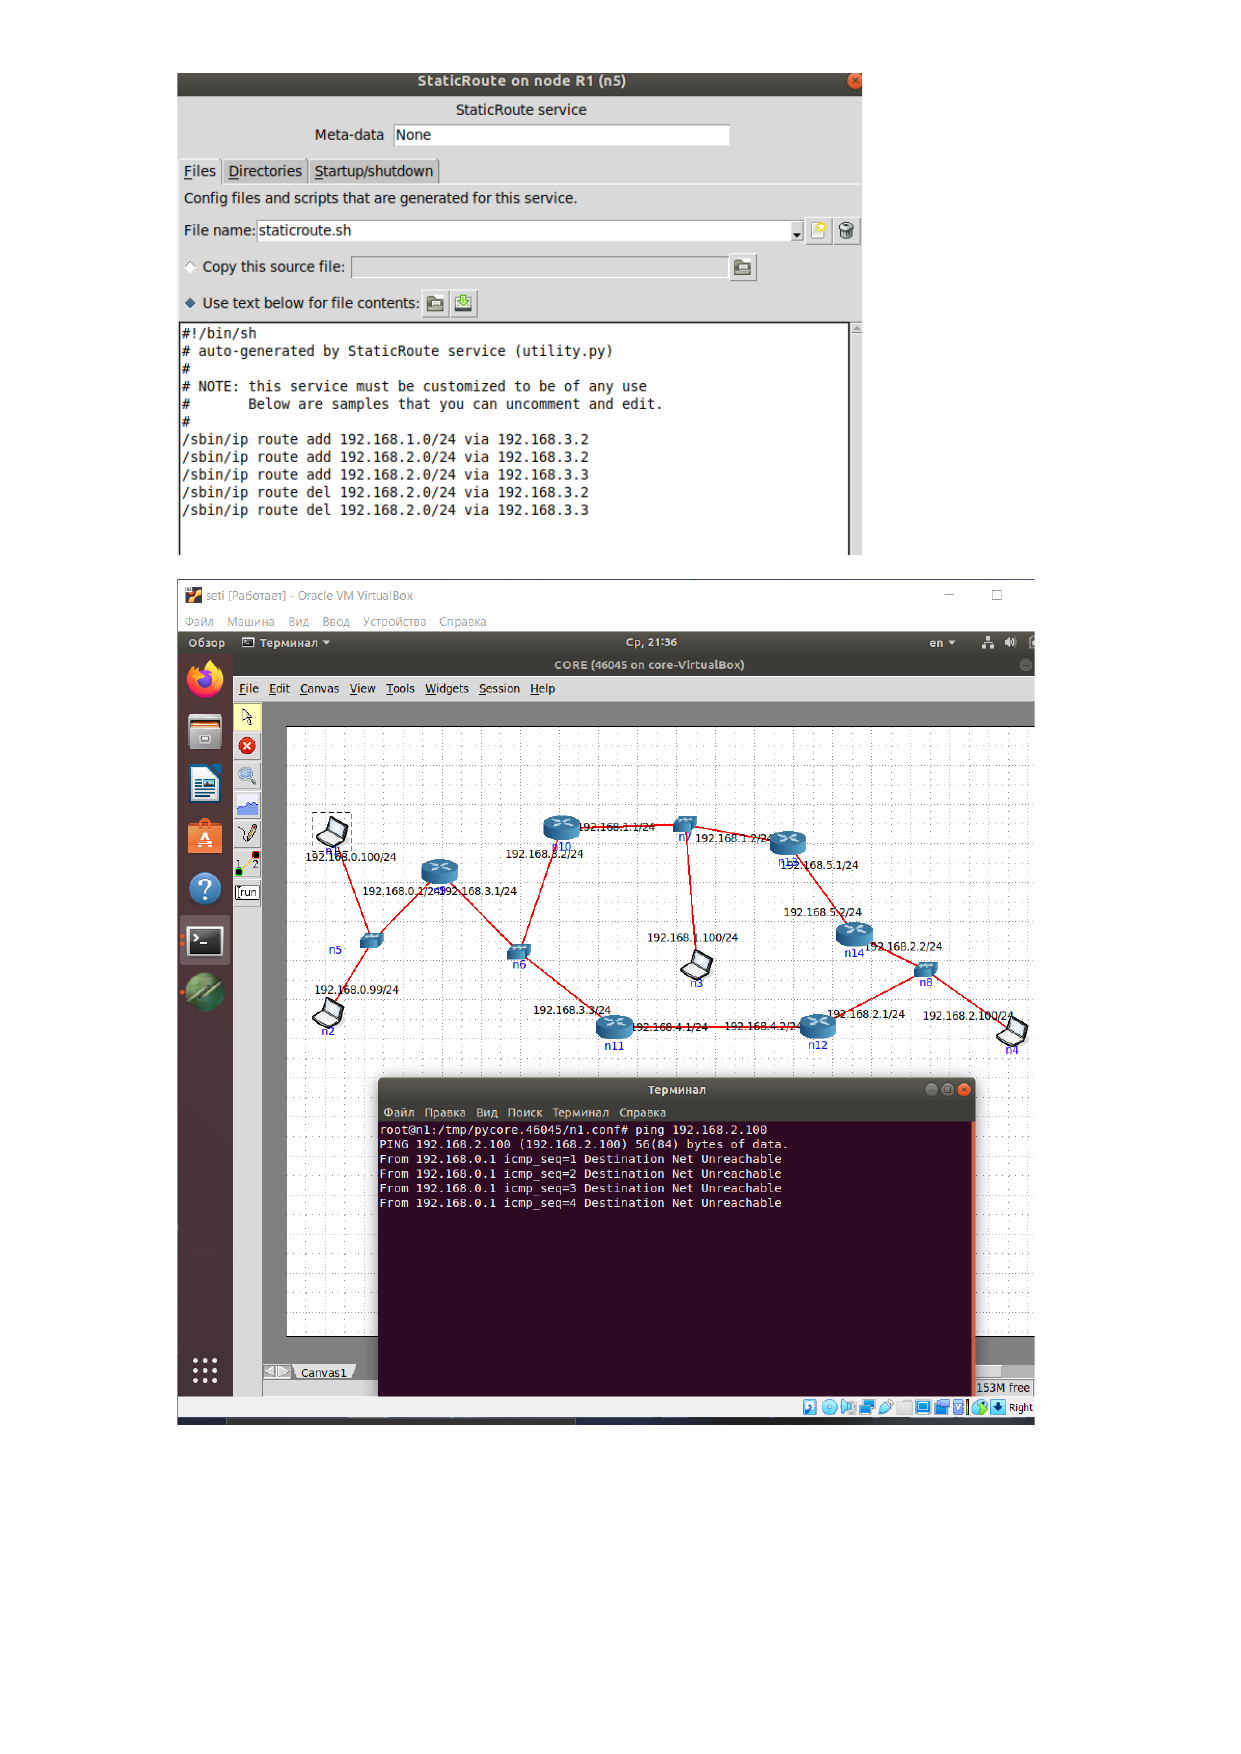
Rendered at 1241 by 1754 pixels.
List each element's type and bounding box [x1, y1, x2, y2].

picture [177, 579, 1035, 1425]
picture [177, 73, 863, 555]
